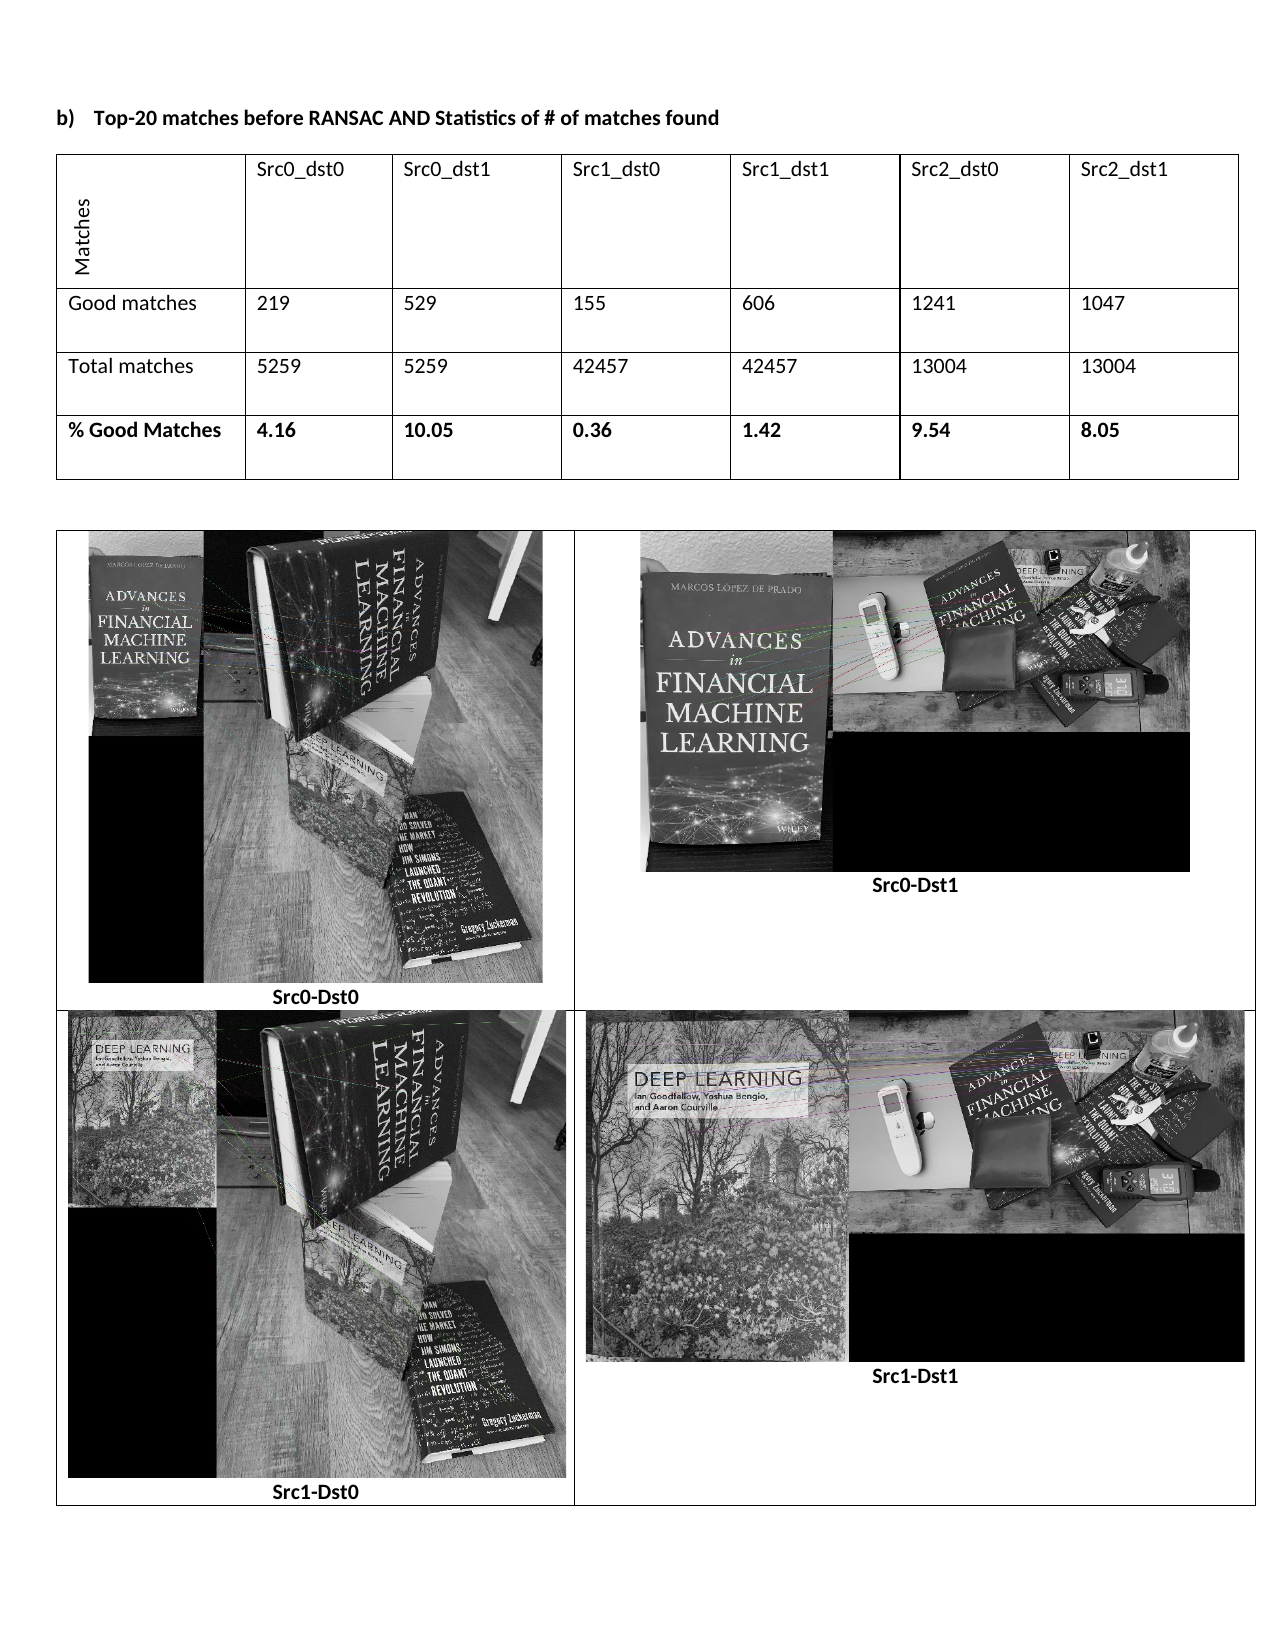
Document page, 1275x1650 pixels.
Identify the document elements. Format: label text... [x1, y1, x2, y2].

table_cell 155 [562, 289, 730, 352]
table_cell Good matches [57, 289, 245, 352]
table_cell 5259 [246, 353, 392, 415]
table_cell 4.16 [246, 416, 392, 479]
table_cell 606 [731, 289, 899, 352]
table_header Src0-Dst1 [575, 531, 1255, 1010]
table_header Matches [57, 155, 245, 288]
table_cell 13004 [901, 353, 1069, 415]
table_cell 219 [246, 289, 392, 352]
picture [585, 1010, 1245, 1362]
table_header Src2_dst1 [1070, 155, 1238, 288]
table_cell 8.05 [1070, 416, 1238, 479]
table_cell 5259 [393, 353, 561, 415]
table_header Src0_dst1 [393, 155, 561, 288]
table_cell 10.05 [393, 416, 561, 479]
list Top-20 matches before RANSAC AND Statistics of # of matches found [56, 104, 1256, 131]
table_header Src0_dst0 [246, 155, 392, 288]
table_cell 42457 [562, 353, 730, 415]
picture [88, 531, 543, 983]
table_cell 1241 [901, 289, 1069, 352]
table_header Src1_dst1 [731, 155, 899, 288]
picture [68, 1010, 567, 1478]
table_cell 9.54 [901, 416, 1069, 479]
table_cell 1047 [1070, 289, 1238, 352]
table_cell Src1-Dst1 [575, 1011, 1255, 1505]
table_header Src2_dst0 [901, 155, 1069, 288]
table_cell 529 [393, 289, 561, 352]
table_header Src0-Dst0 [57, 531, 574, 1010]
table_cell 42457 [731, 353, 899, 415]
table_cell 0.36 [562, 416, 730, 479]
table_cell Total matches [57, 353, 245, 415]
table_cell 13004 [1070, 353, 1238, 415]
table_cell 1.42 [731, 416, 899, 479]
table_cell Src1-Dst0 [57, 1011, 574, 1505]
table_cell % Good Matches [57, 416, 245, 479]
table_header Src1_dst0 [562, 155, 730, 288]
picture [640, 531, 1190, 872]
